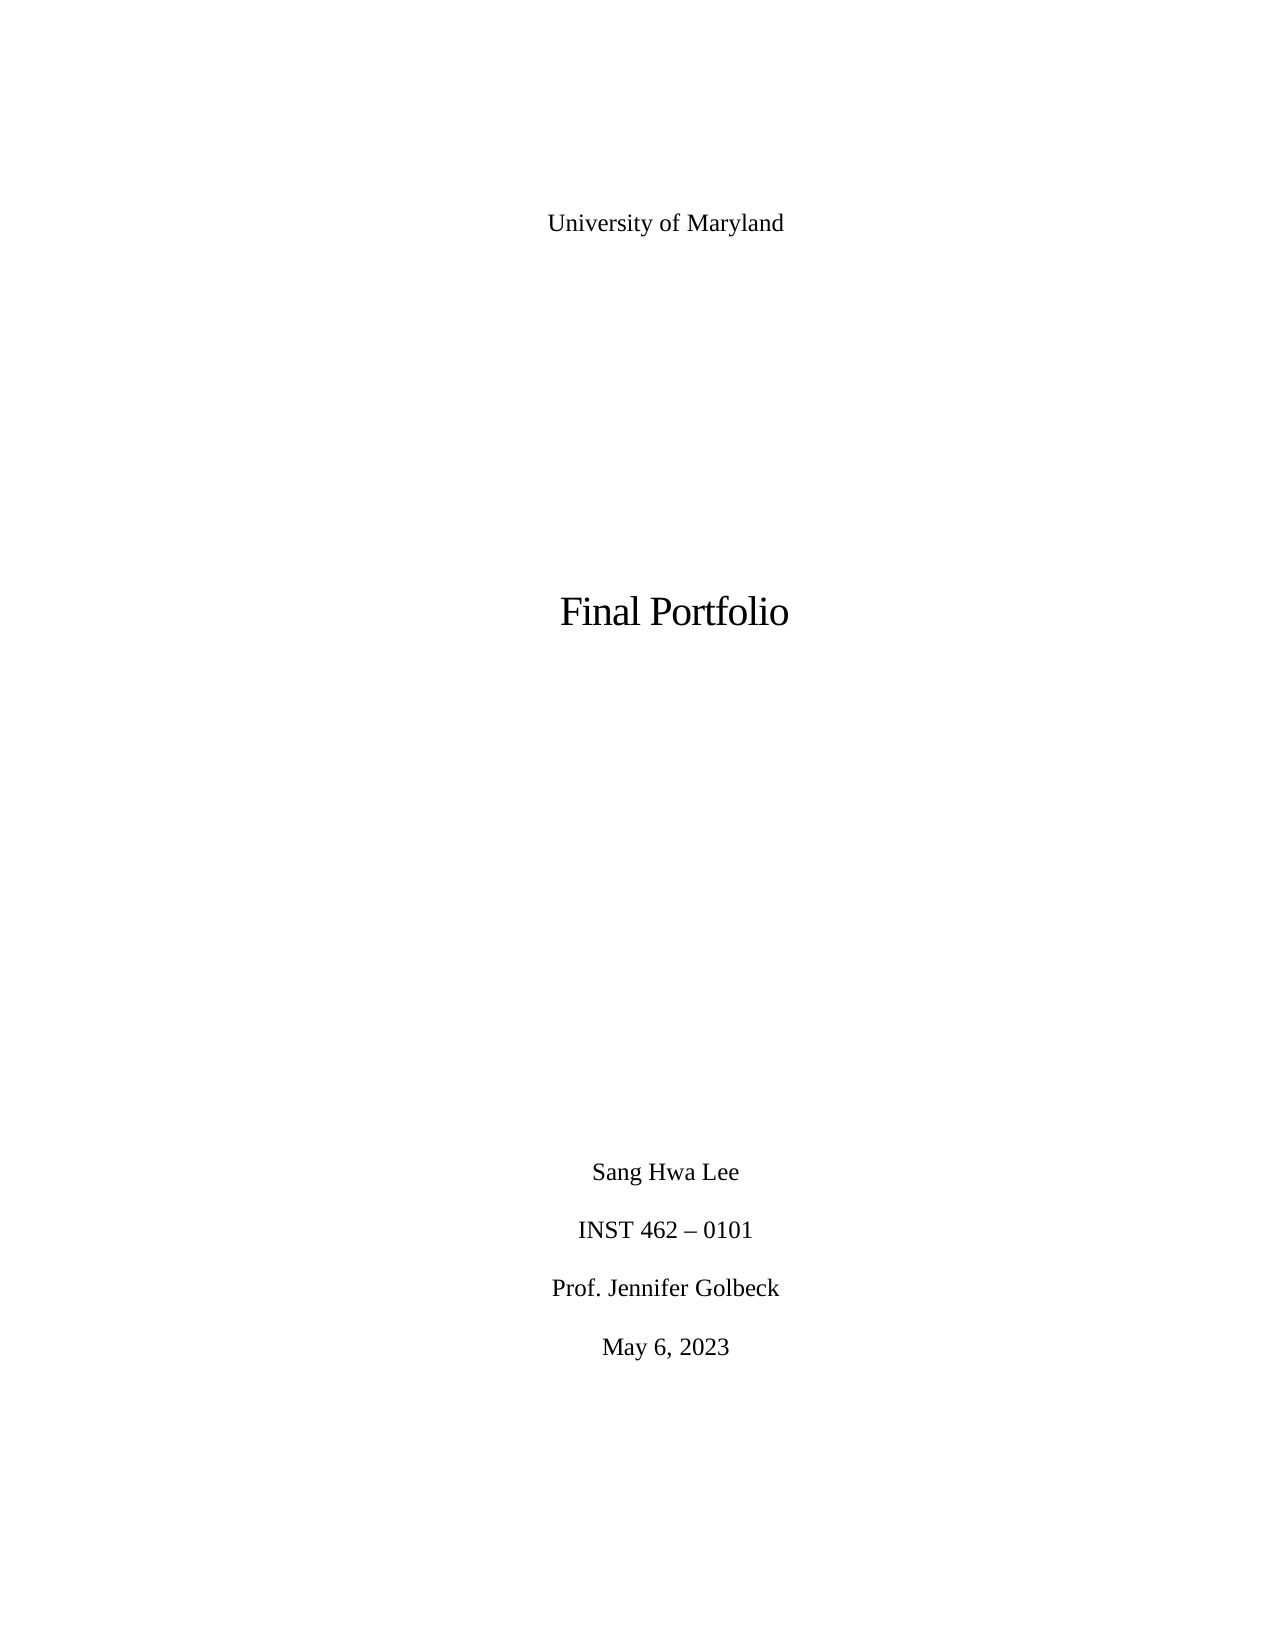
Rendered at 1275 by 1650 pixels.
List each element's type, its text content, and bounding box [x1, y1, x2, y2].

text Sang Hwa Lee [150, 1157, 1125, 1186]
text University of Maryland [150, 208, 1125, 237]
text May 6, 2023 [150, 1331, 1125, 1361]
text INST 462 – 0101 [150, 1215, 1125, 1244]
text Prof. Jennifer Golbeck [150, 1273, 1125, 1302]
title Final Portfolio [150, 586, 1125, 634]
